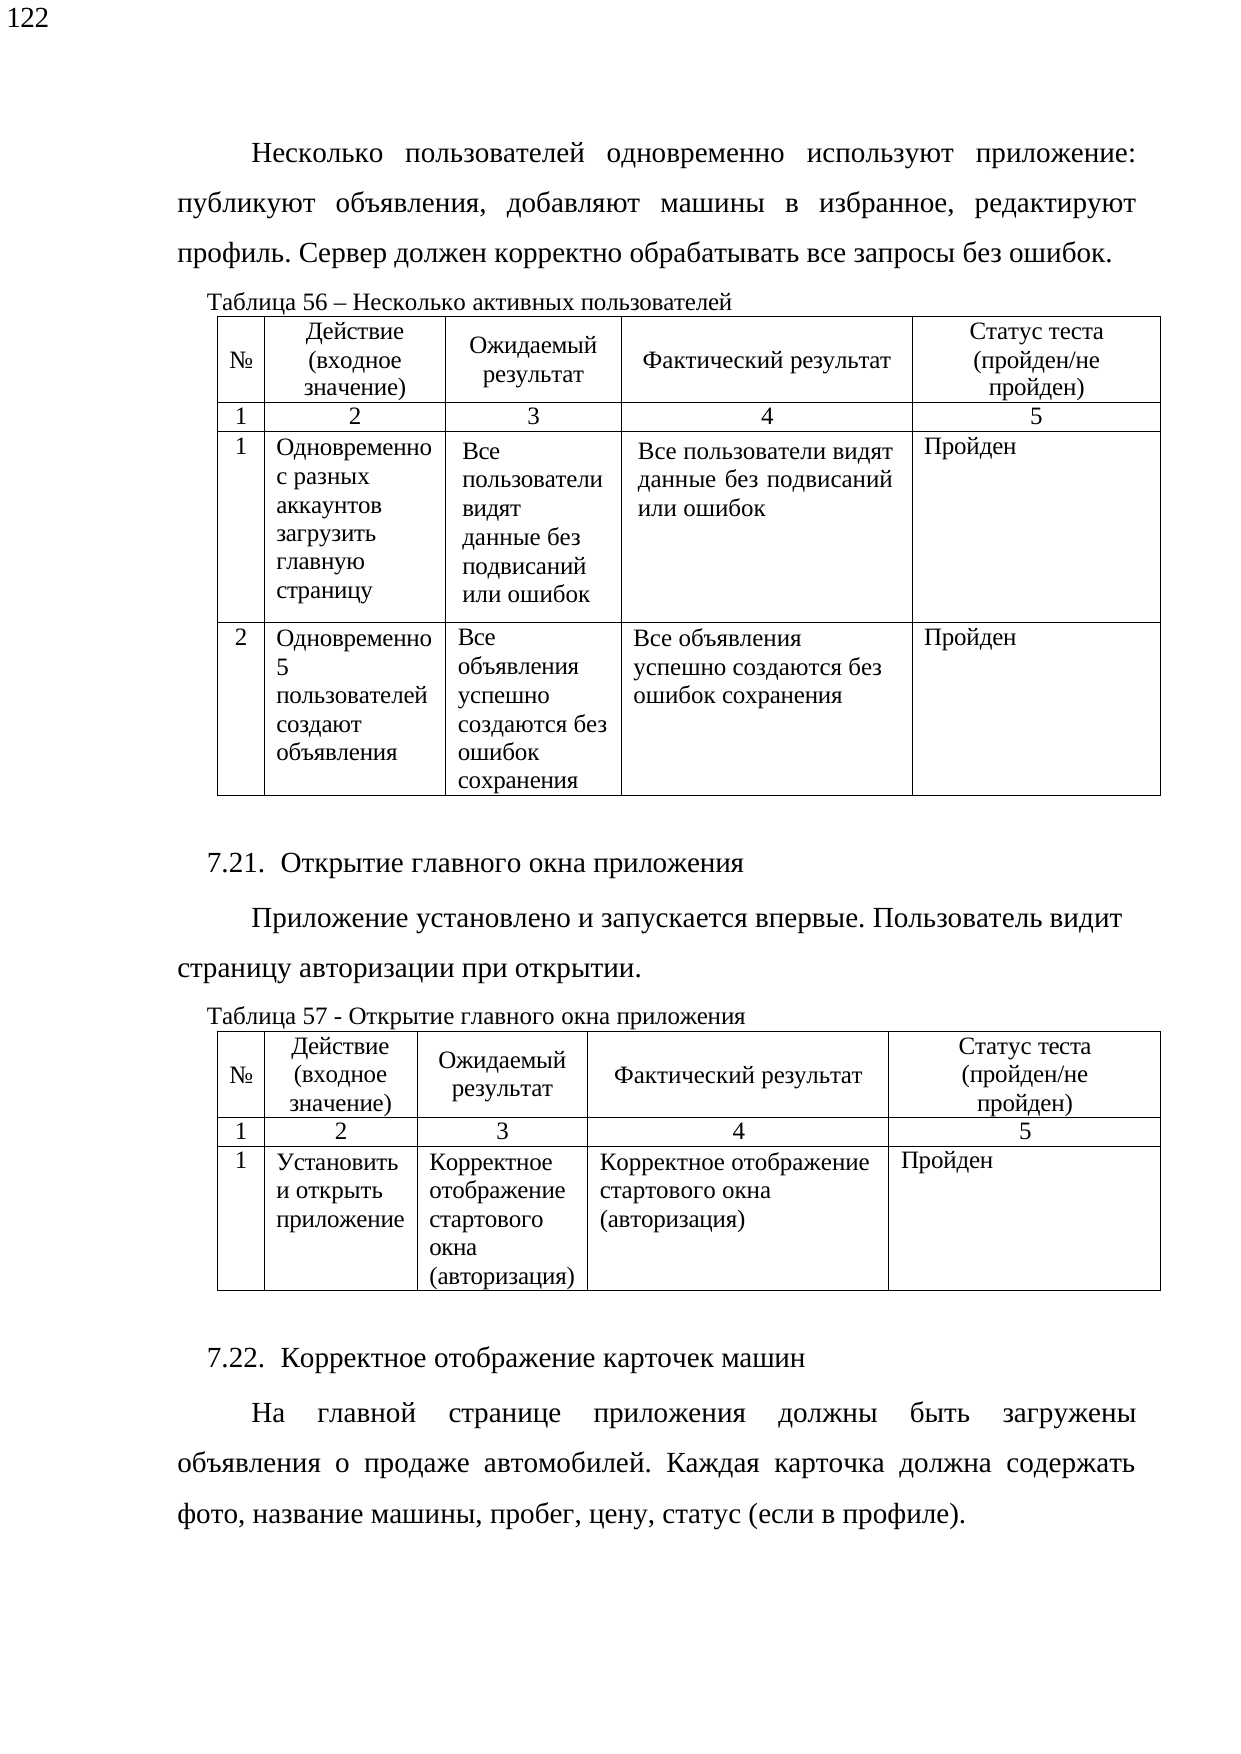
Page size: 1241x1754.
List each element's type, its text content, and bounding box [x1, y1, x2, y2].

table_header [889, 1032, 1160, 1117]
subtitle Корректное отображение карточек машин [207, 1341, 1196, 1374]
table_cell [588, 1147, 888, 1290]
text Таблица 57 - Открытие главного окна приложения [207, 1001, 1196, 1030]
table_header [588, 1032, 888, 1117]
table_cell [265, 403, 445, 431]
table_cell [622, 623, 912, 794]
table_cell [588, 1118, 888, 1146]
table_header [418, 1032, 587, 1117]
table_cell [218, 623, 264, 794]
text Приложение установлено и запускается впервые. Пользователь видит страницу авторизации при открытии. [177, 900, 1196, 984]
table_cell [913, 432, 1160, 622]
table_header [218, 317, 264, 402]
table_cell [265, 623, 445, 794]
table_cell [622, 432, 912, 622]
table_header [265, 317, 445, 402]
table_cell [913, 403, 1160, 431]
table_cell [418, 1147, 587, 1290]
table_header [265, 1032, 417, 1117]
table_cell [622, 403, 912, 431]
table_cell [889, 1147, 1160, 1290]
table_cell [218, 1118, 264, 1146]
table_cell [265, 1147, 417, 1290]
subtitle Открытие главного окна приложения [207, 846, 1196, 879]
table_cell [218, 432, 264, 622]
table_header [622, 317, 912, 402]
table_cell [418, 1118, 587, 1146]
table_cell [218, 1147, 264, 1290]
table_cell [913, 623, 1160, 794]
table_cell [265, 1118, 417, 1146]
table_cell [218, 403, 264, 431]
text На главной странице приложения должны быть загружены объявления о продаже автомобилей. Каждая карточка должна содержать фото, название машины, пробег, цену, статус (если в профиле). [177, 1395, 1136, 1530]
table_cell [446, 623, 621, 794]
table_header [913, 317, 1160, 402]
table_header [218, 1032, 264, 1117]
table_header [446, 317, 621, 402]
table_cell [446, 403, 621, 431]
text Несколько пользователей одновременно используют приложение: публикуют объявления, добавляют машины в избранное, редактируют профиль. Сервер должен корректно обрабатывать все запросы без ошибок. [177, 135, 1137, 269]
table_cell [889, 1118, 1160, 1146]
text Таблица 56 – Несколько активных пользователей [207, 287, 1196, 316]
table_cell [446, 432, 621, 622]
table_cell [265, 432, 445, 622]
